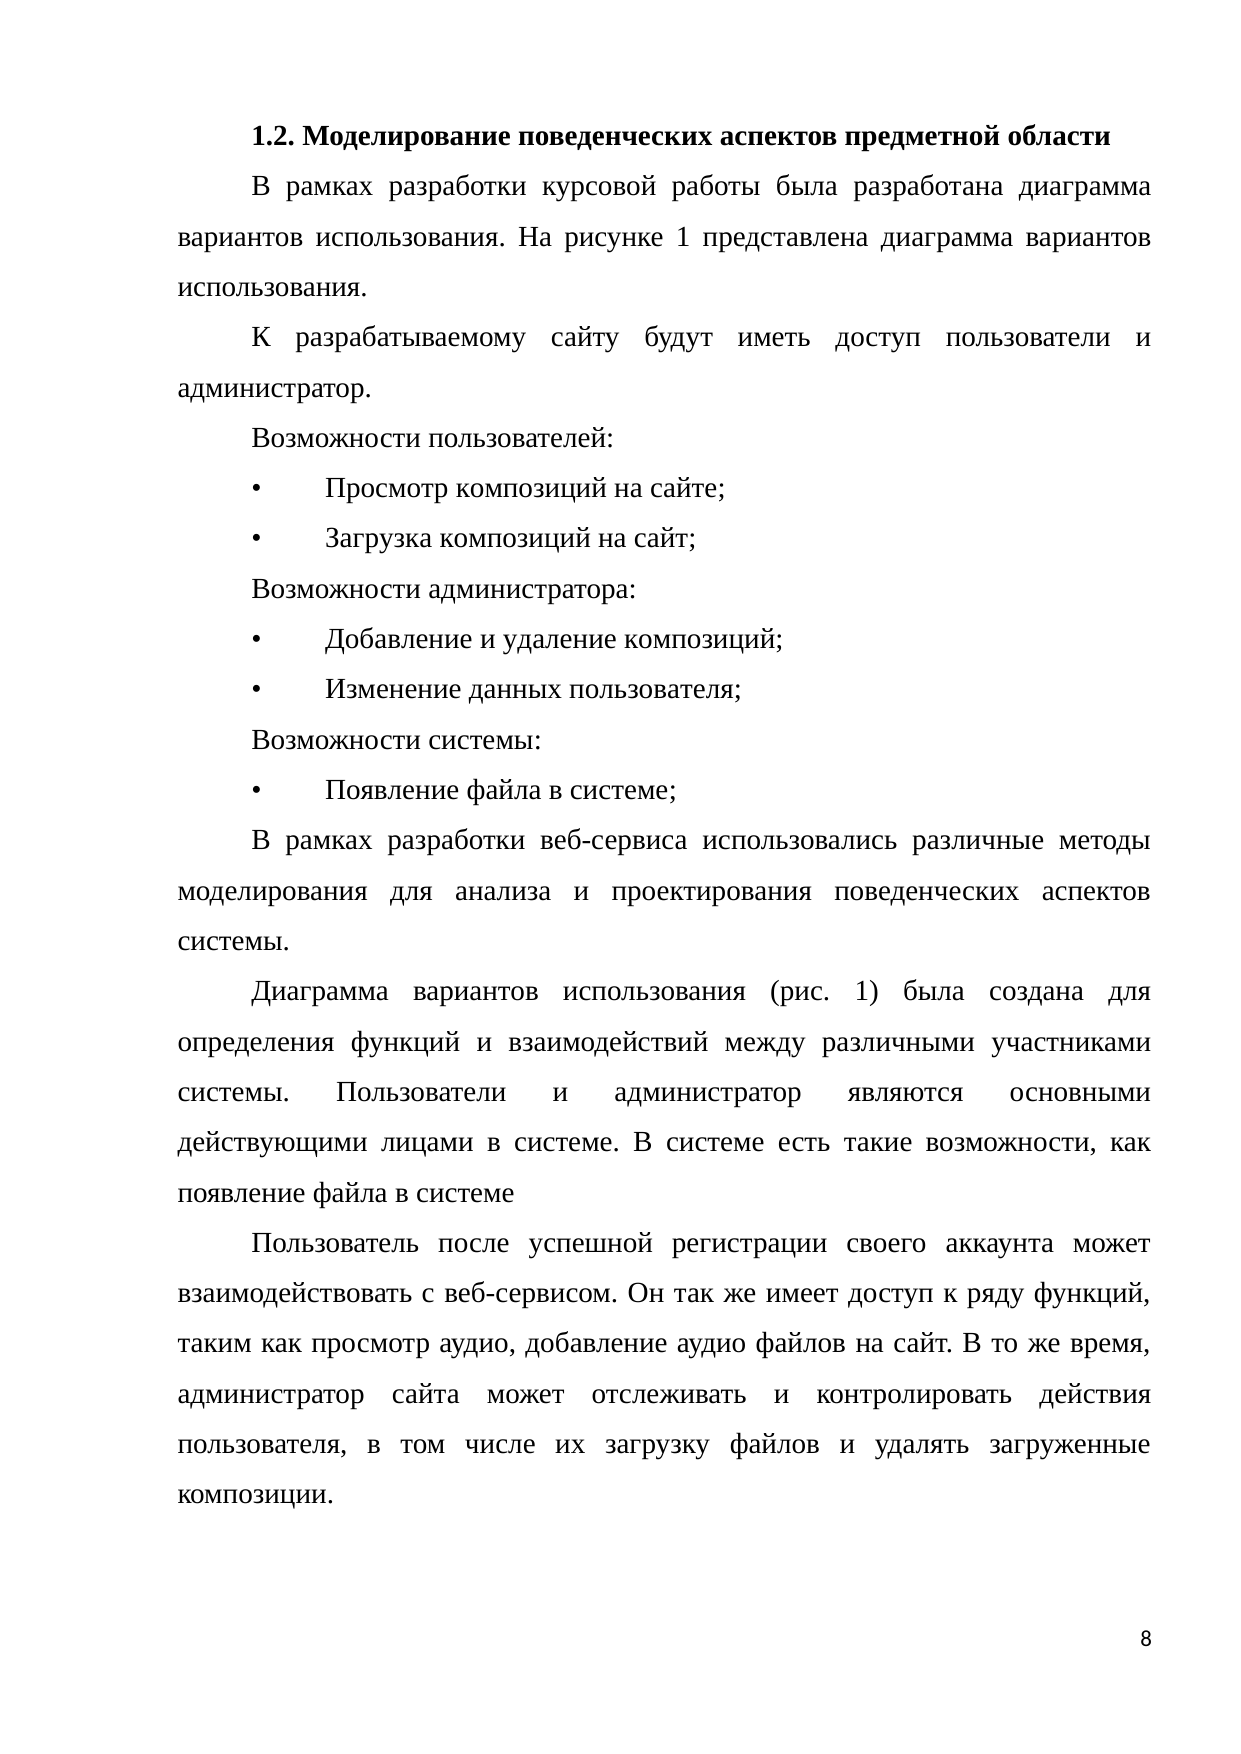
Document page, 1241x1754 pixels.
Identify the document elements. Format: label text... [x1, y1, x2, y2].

list Изменение данных пользователя; [177, 672, 1152, 705]
text Пользователь после успешной регистрации своего аккаунта может взаимодействовать с веб-сервисом. Он так же имеет доступ к ряду функций, таким как просмотр аудио, добавление аудио файлов на сайт. В то же время, администратор сайта может отслеживать и контролировать действия пользователя, в том числе их загрузку файлов и удалять загруженные композиции. [177, 1225, 1152, 1510]
text В рамках разработки веб-сервиса использовались различные методы моделирования для анализа и проектирования поведенческих аспектов системы. [177, 822, 1152, 957]
text Диаграмма вариантов использования (рис. 1) была создана для определения функций и взаимодействий между различными участниками системы. Пользователи и администратор являются основными действующими лицами в системе. В системе есть такие возможности, как появление файла в системе [177, 973, 1152, 1208]
subtitle 1.2. Моделирование поведенческих аспектов предметной области [177, 118, 1152, 152]
text Возможности пользователей: [177, 420, 1152, 453]
text Возможности системы: [177, 722, 1152, 755]
list Появление файла в системе; [177, 772, 1152, 806]
list Просмотр композиций на сайте; [177, 470, 1152, 504]
text Возможности администратора: [177, 571, 1152, 604]
list Загрузка композиций на сайт; [177, 521, 1152, 554]
text В рамках разработки курсовой работы была разработана диаграмма вариантов использования. На рисунке 1 представлена диаграмма вариантов использования. [177, 168, 1152, 303]
text К разрабатываемому сайту будут иметь доступ пользователи и администратор. [177, 319, 1152, 403]
list Добавление и удаление композиций; [177, 621, 1152, 655]
